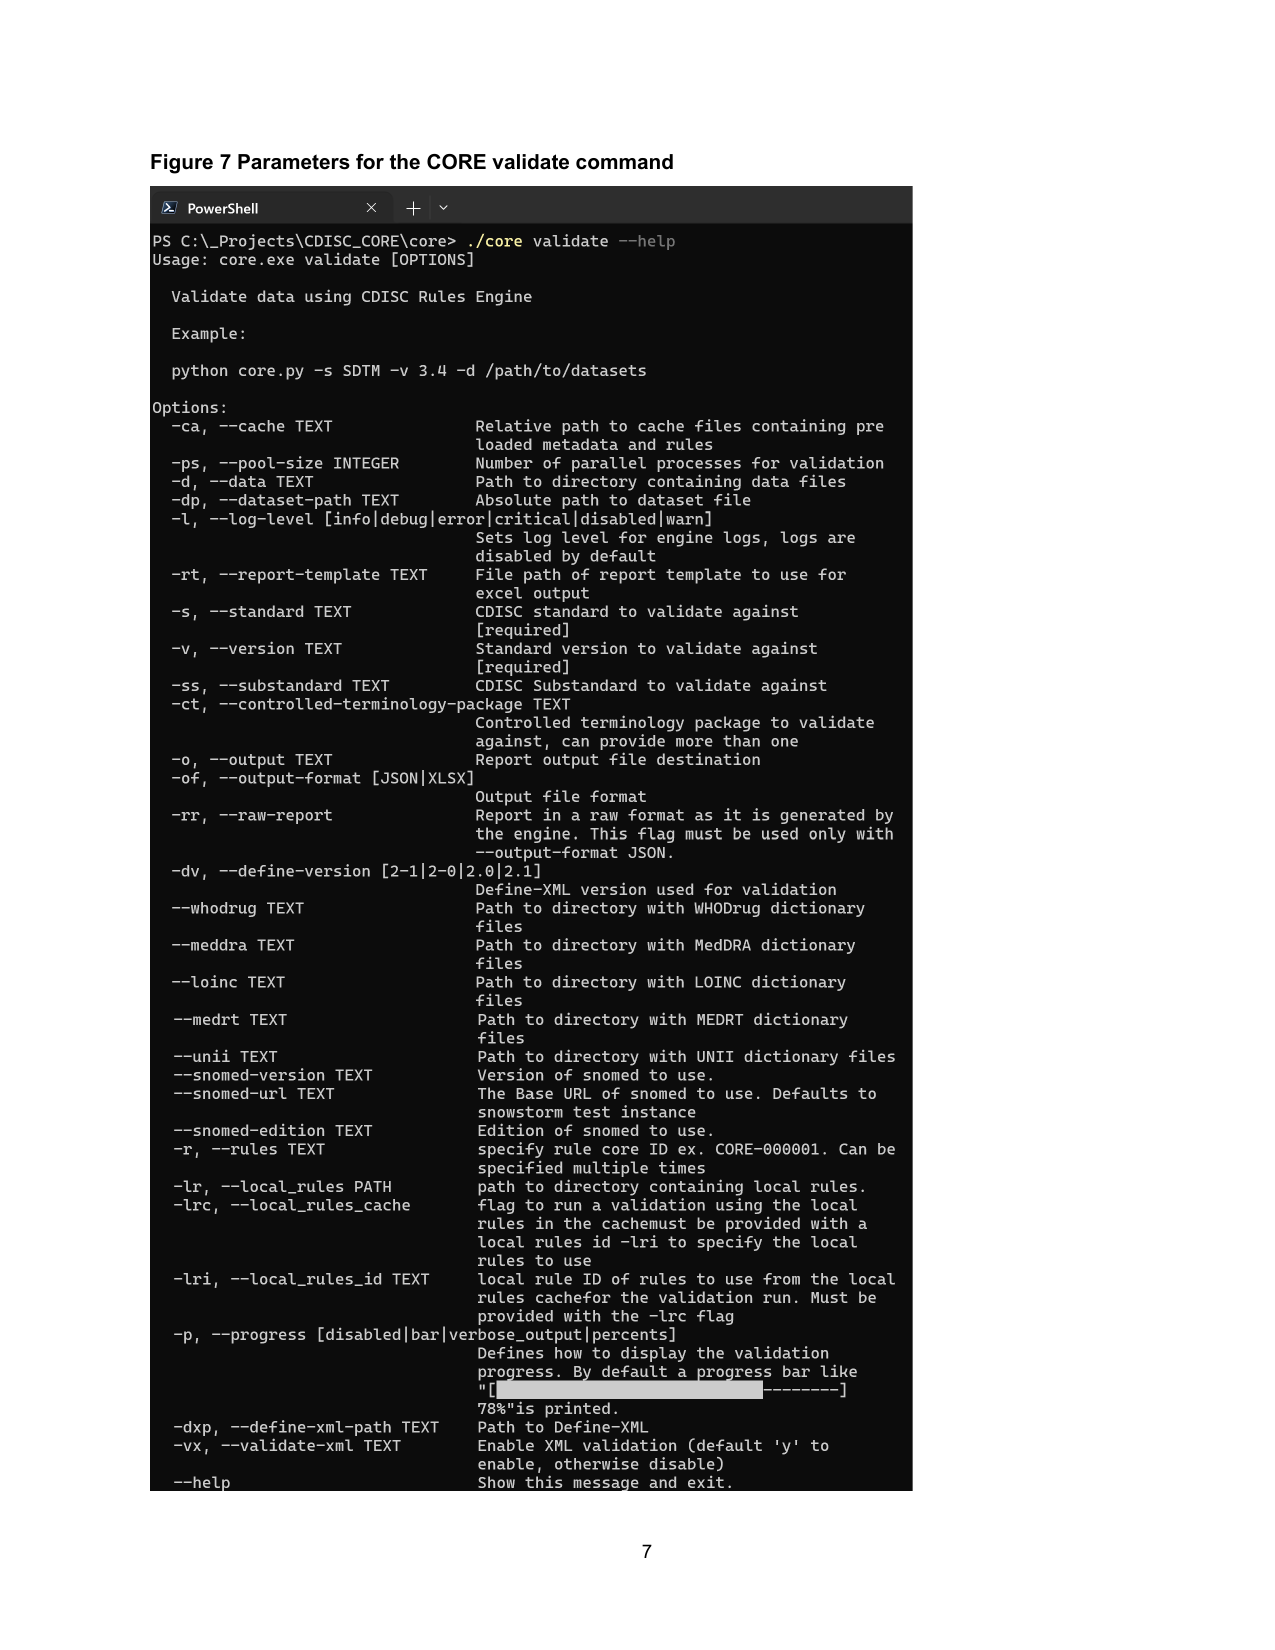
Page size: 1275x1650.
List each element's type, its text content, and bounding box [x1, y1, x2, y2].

picture [150, 186, 913, 1491]
text Figure 7 Parameters for the CORE validate command [150, 150, 1144, 174]
